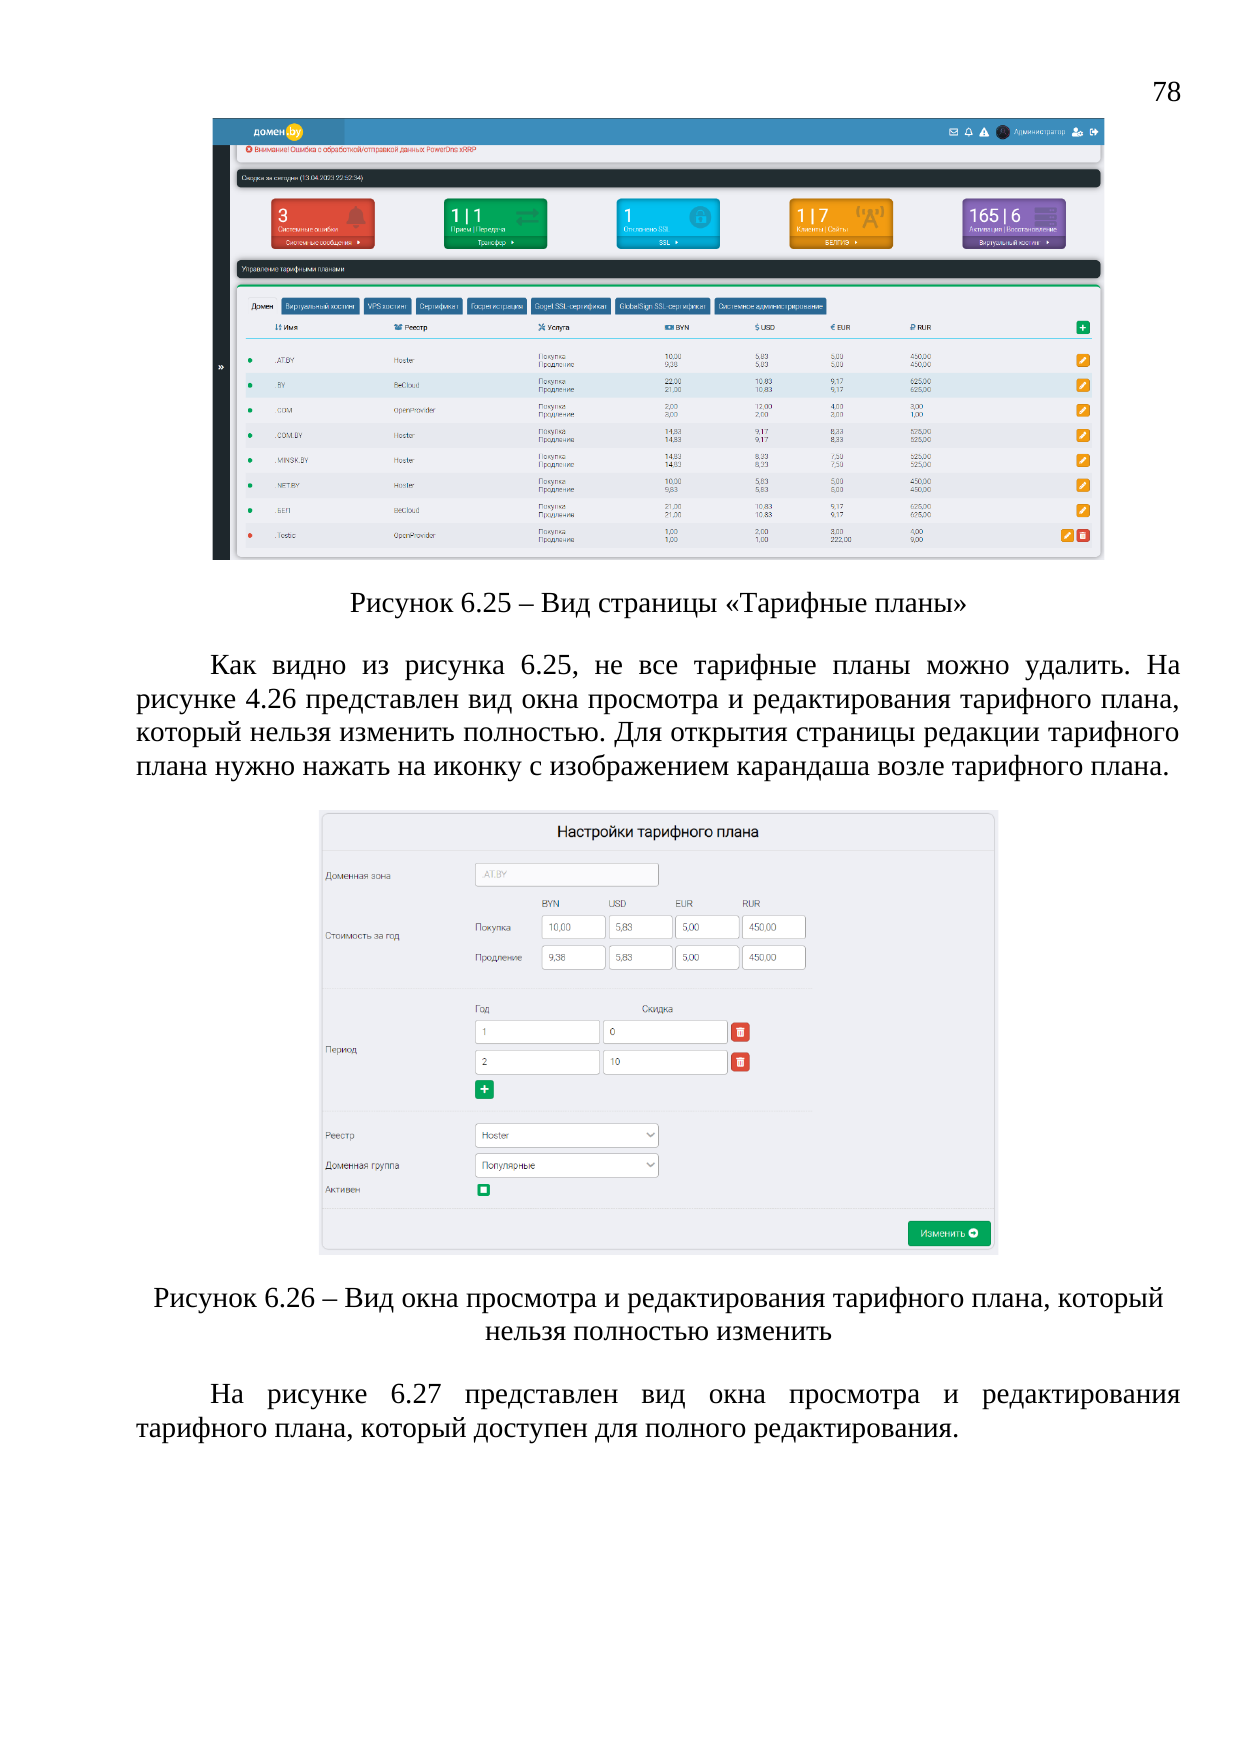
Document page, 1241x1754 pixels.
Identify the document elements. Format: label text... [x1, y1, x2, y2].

text Как видно из рисунка 6.25, не все тарифные планы можно удалить. На рисунке 4.26 представлен вид окна просмотра и редактирования тарифного плана, который нельзя изменить полностью. Для открытия страницы редакции тарифного плана нужно нажать на иконку с изображением карандаша возле тарифного плана. [136, 647, 1181, 782]
picture [212, 118, 1105, 560]
text На рисунке 6.27 представлен вид окна просмотра и редактирования тарифного плана, который доступен для полного редактирования. [136, 1376, 1181, 1443]
text Рисунок 6.26 – Вид окна просмотра и редактирования тарифного плана, который нельзя полностью изменить [136, 1280, 1181, 1347]
text Рисунок 6.25 – Вид страницы «Тарифные планы» [136, 585, 1181, 618]
picture [318, 810, 999, 1255]
